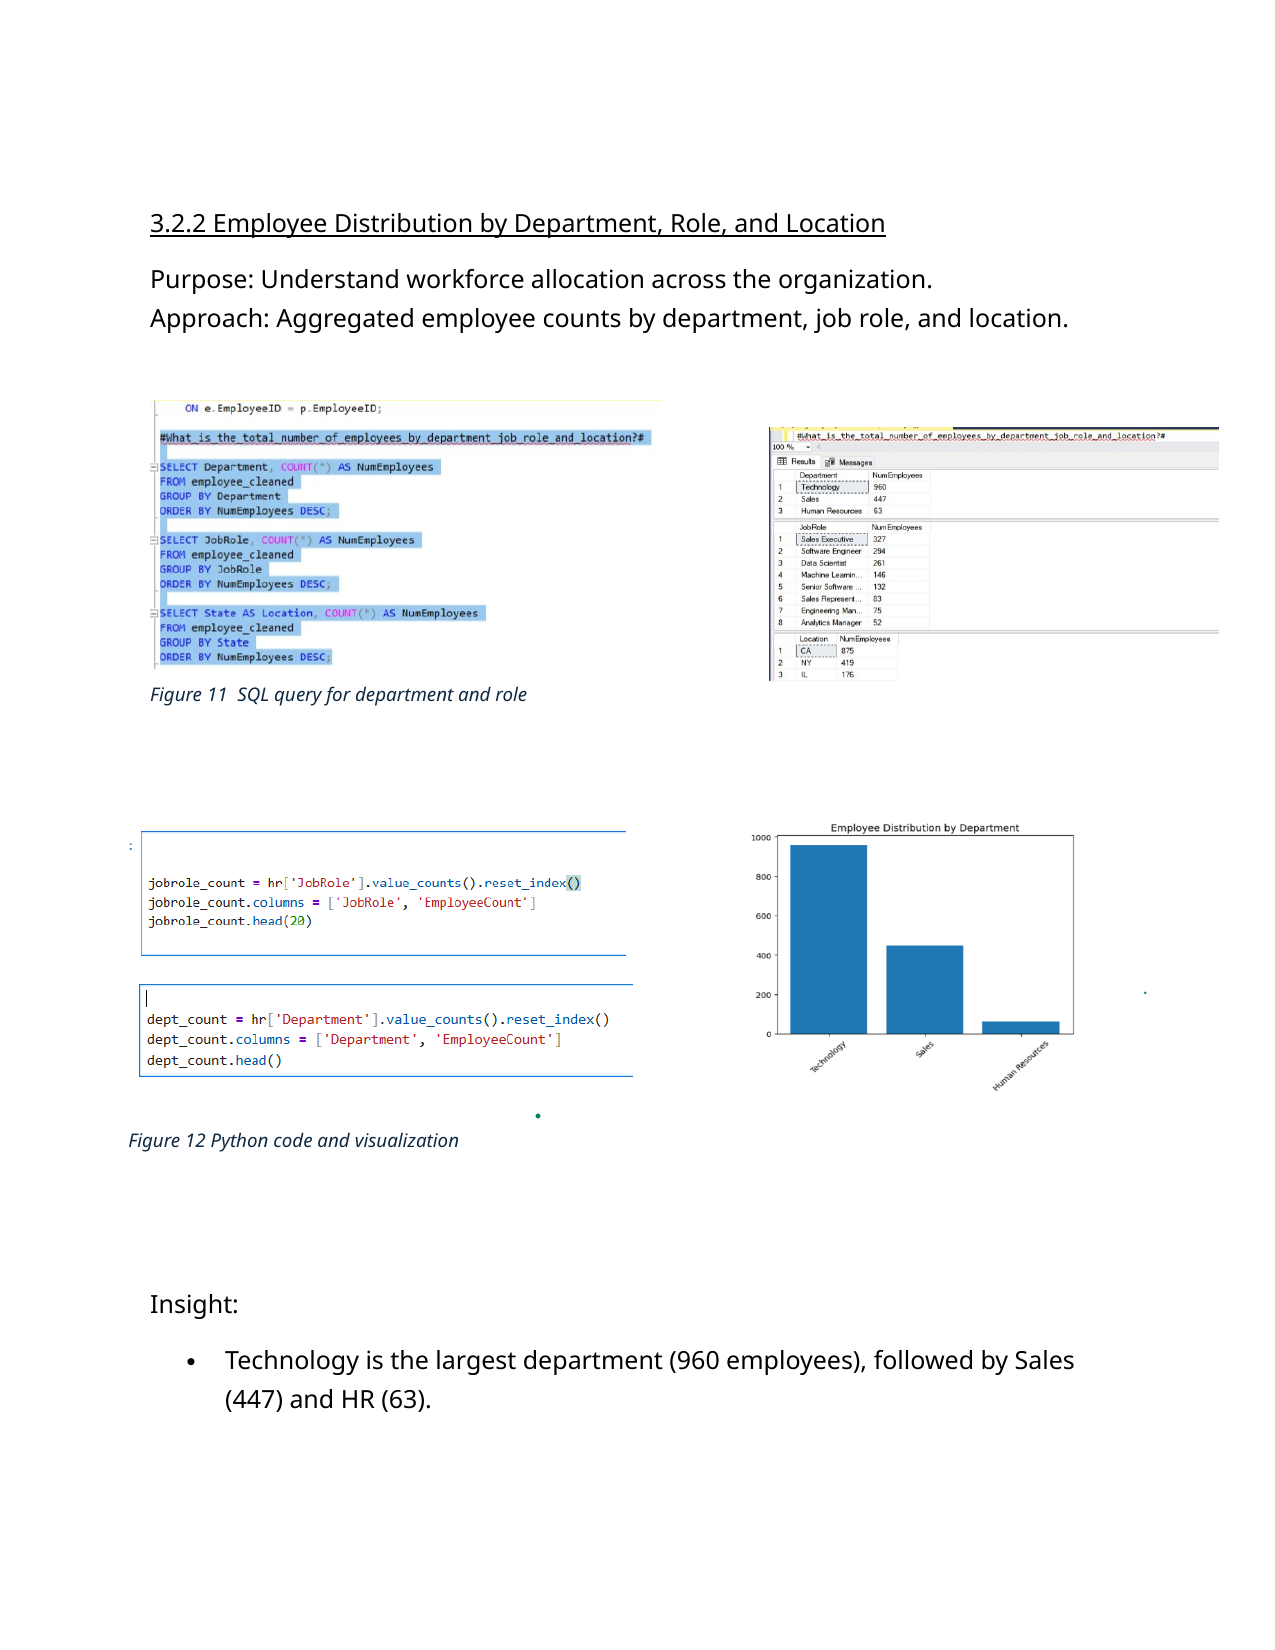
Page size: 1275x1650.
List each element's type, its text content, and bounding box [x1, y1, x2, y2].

picture [150, 400, 662, 669]
picture [769, 427, 1219, 680]
picture [734, 819, 1147, 1101]
text Purpose: Understand workforce allocation across the organization. Approach: Aggregated employee counts by department, job role, and location. [150, 262, 1125, 374]
text 3.2.2 Employee Distribution by Department, Role, and Location [150, 206, 1125, 240]
list Technology is the largest department (960 employees), followed by Sales (447) and HR (63). [187, 1342, 1125, 1416]
text Insight: [150, 1287, 1125, 1321]
picture [128, 830, 633, 1119]
